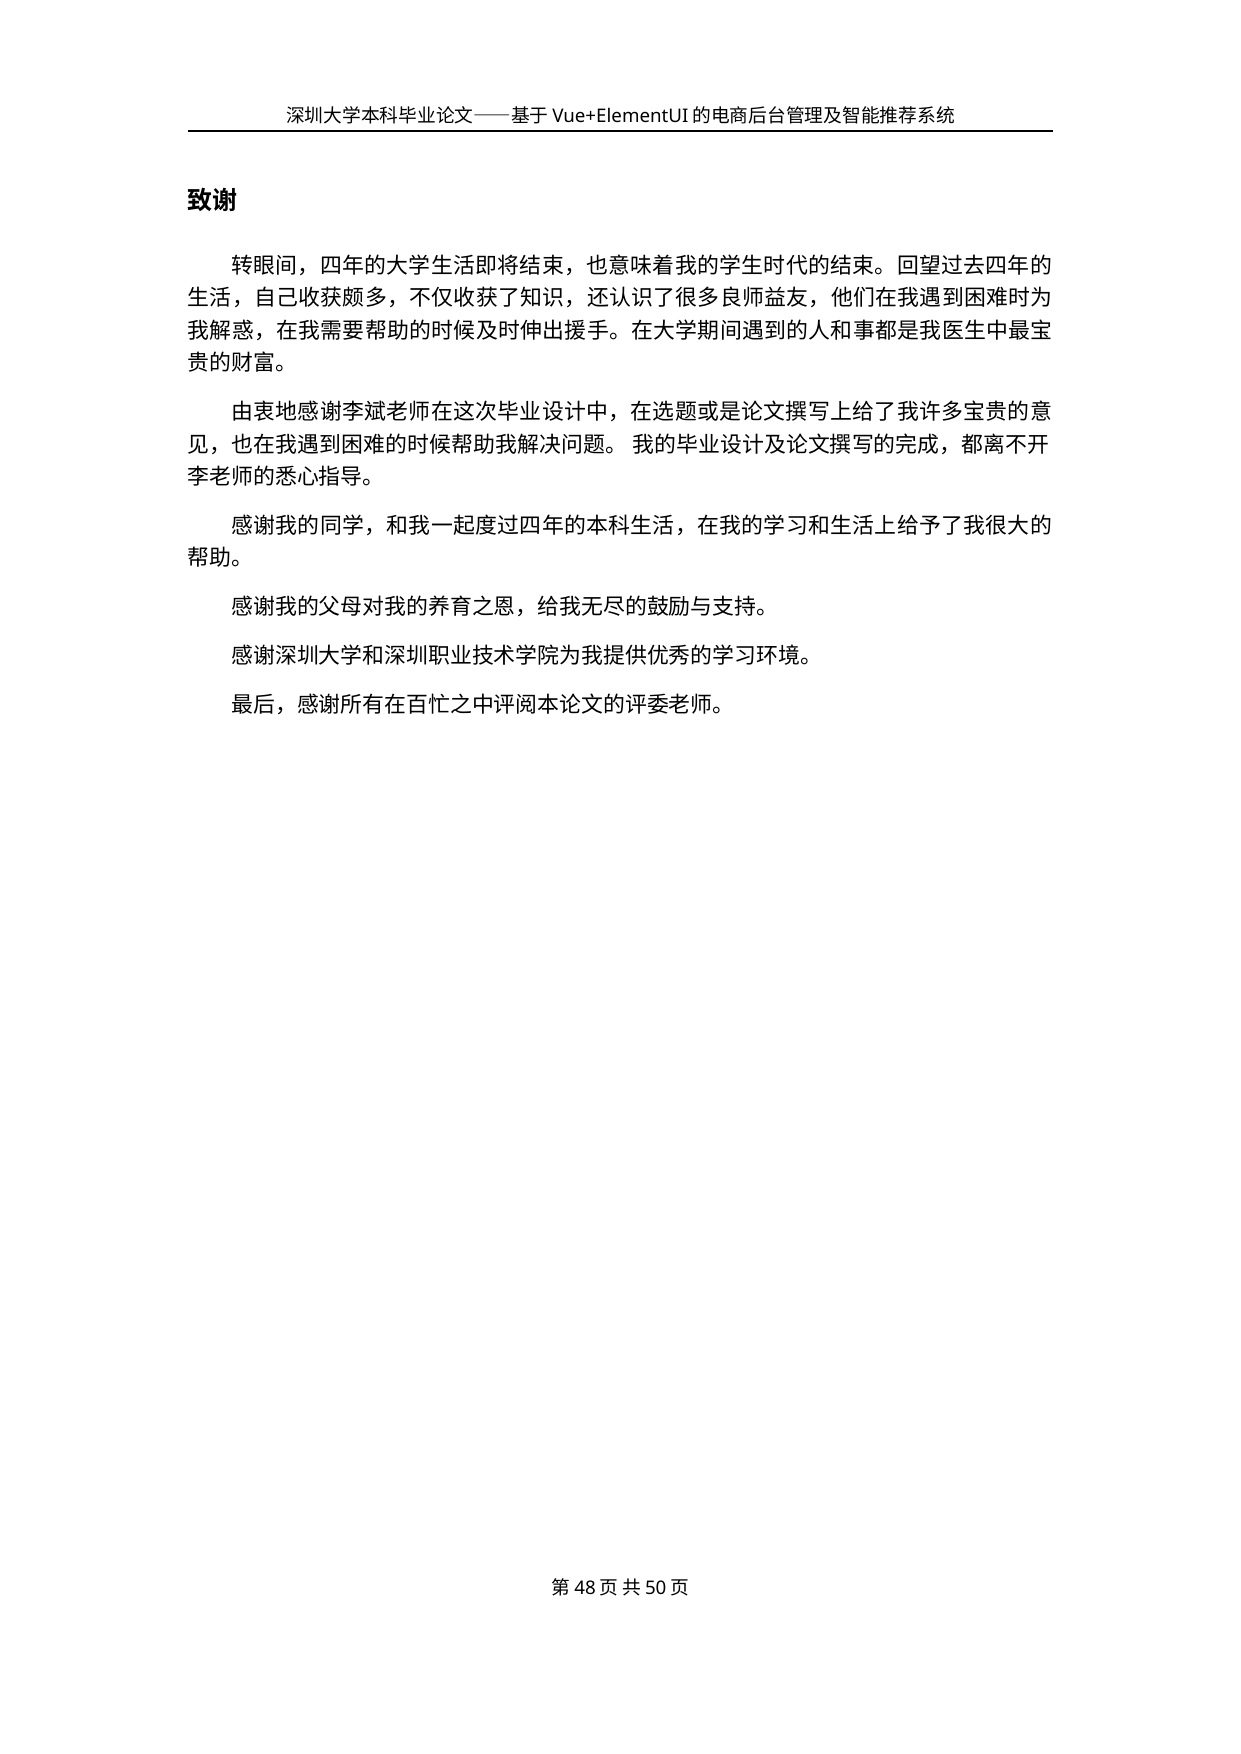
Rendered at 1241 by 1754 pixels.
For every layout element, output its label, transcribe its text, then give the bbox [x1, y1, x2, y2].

text 感谢我的同学，和我一起度过四年的本科生活，在我的学习和生活上给予了我很大的帮助。 [187, 507, 1053, 572]
text 转眼间，四年的大学生活即将结束，也意味着我的学生时代的结束。回望过去四年的生活，自己收获颇多，不仅收获了知识，还认识了很多良师益友，他们在我遇到困难时为我解惑，在我需要帮助的时候及时伸出援手。在大学期间遇到的人和事都是我医生中最宝贵的财富。 [187, 247, 1053, 377]
text 感谢我的父母对我的养育之恩，给我无尽的鼓励与支持。 [187, 589, 1053, 621]
text 感谢深圳大学和深圳职业技术学院为我提供优秀的学习环境。 [187, 637, 1053, 670]
text 致谢 [187, 166, 1053, 231]
text 由衷地感谢李斌老师在这次毕业设计中，在选题或是论文撰写上给了我许多宝贵的意见，也在我遇到困难的时候帮助我解决问题。 我的毕业设计及论文撰写的完成，都离不开李老师的悉心指导。 [187, 394, 1053, 491]
text 最后，感谢所有在百忙之中评阅本论文的评委老师。 [187, 686, 1053, 719]
